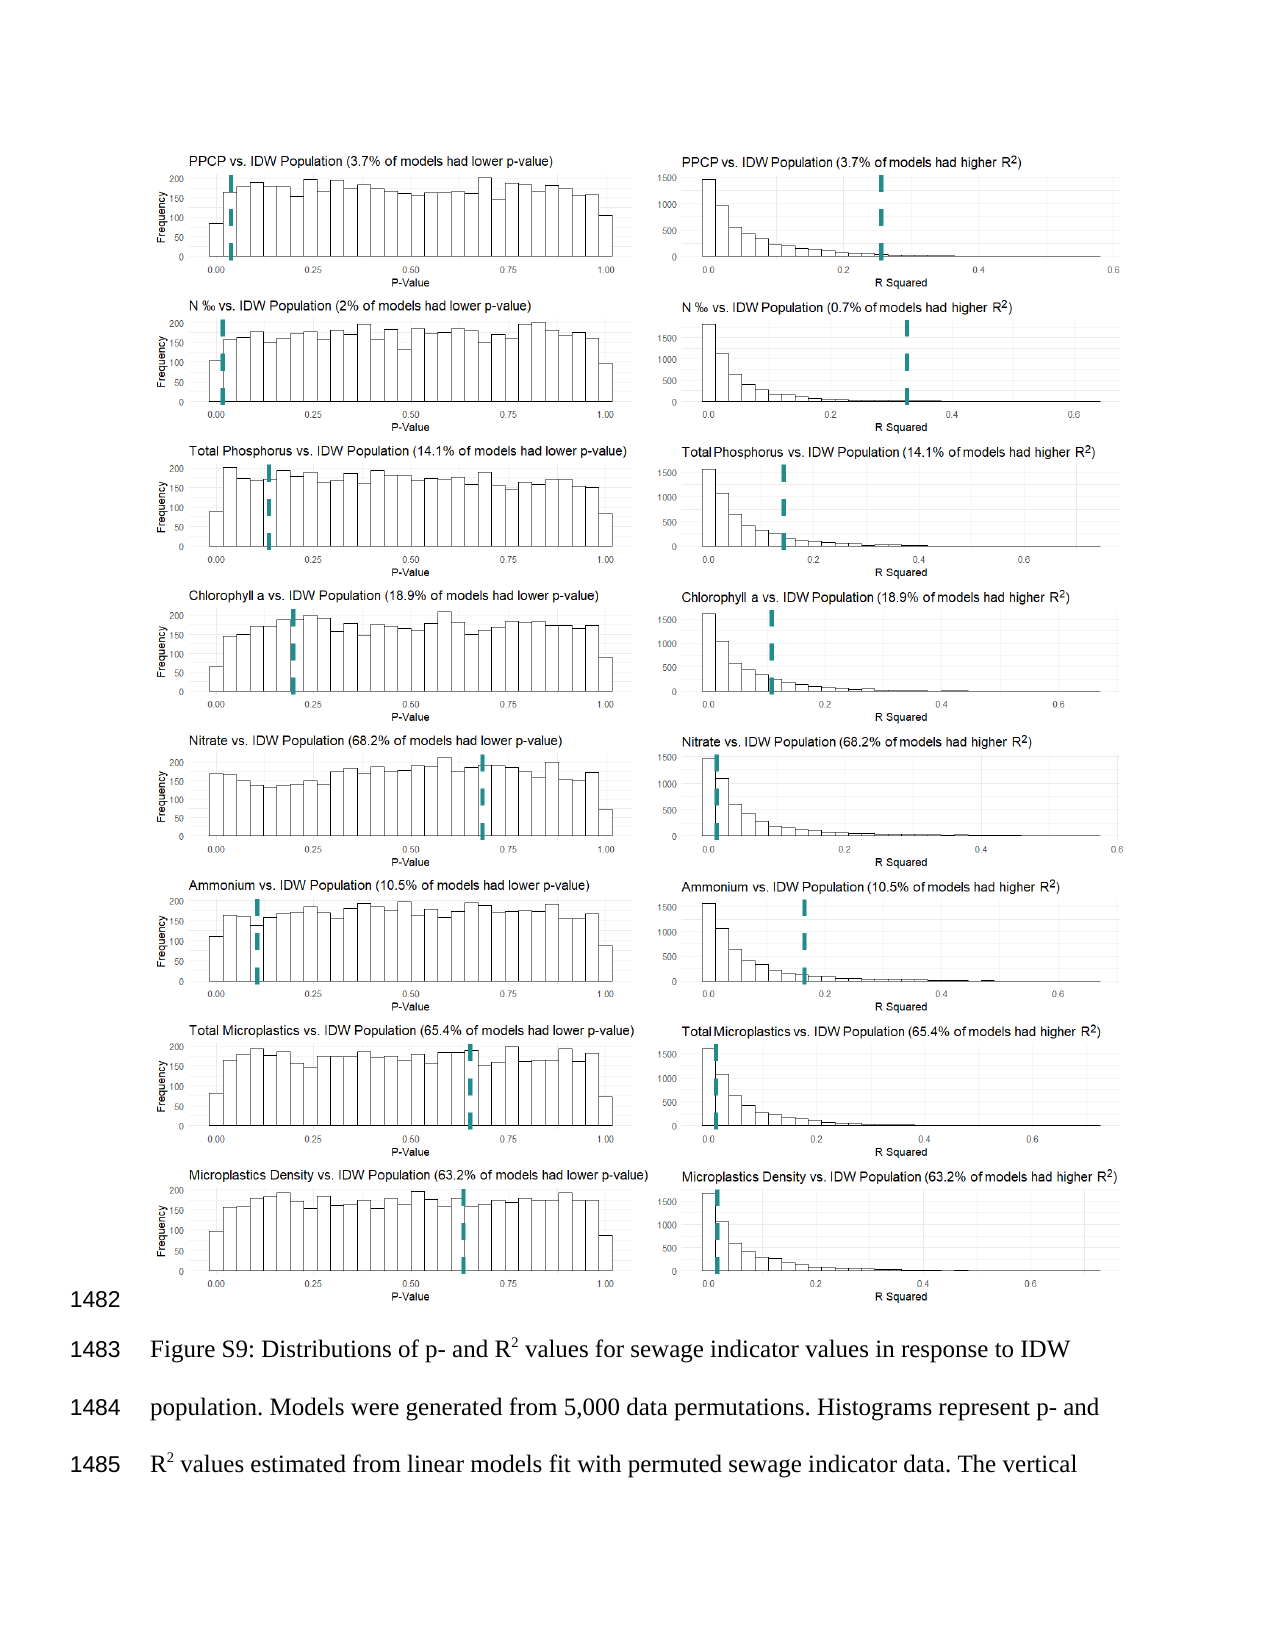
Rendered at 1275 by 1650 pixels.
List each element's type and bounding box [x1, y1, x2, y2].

picture [150, 150, 1125, 1308]
text [150, 1334, 1125, 1478]
